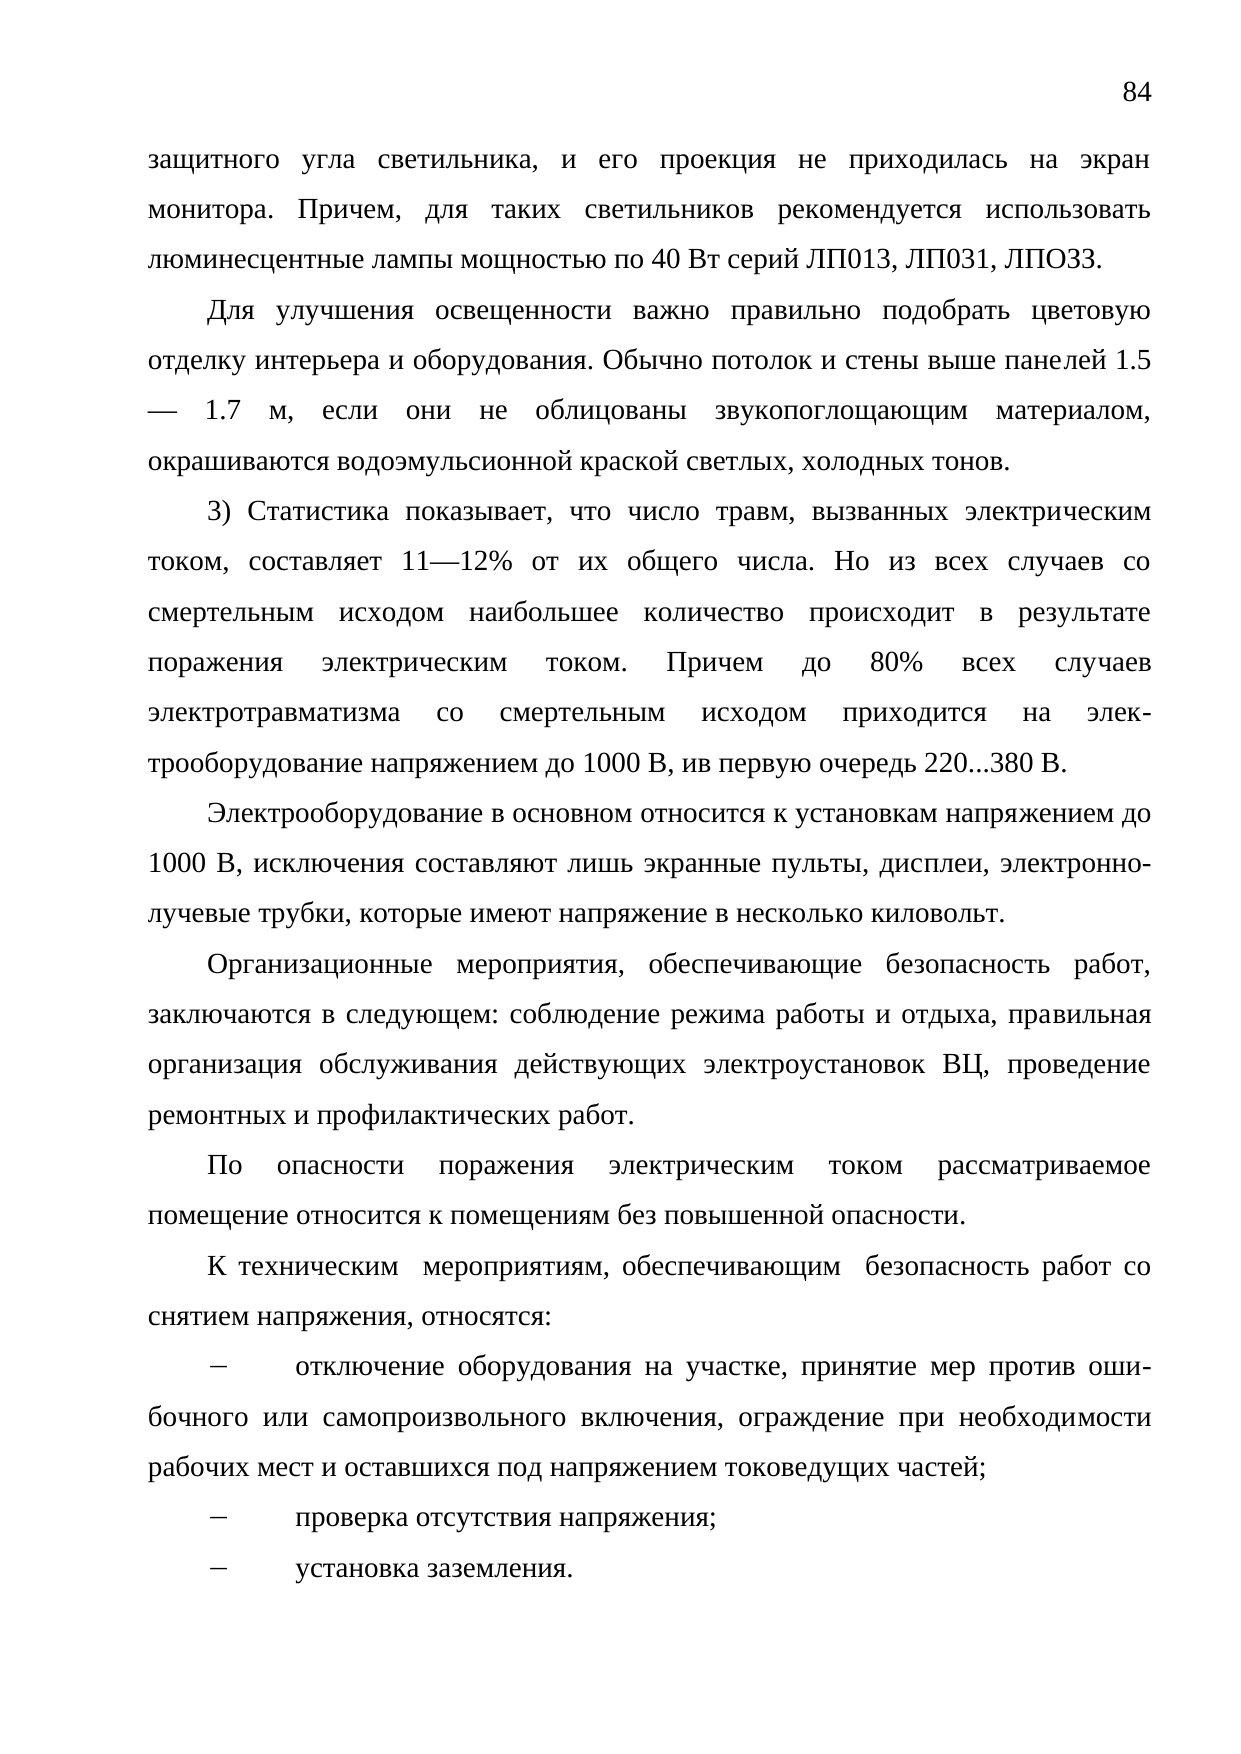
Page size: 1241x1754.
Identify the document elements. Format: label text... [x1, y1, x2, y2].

text По опасности поражения электрическим током рассматриваемое помещение относится к помещениям без повышенной опасности. [148, 1147, 1152, 1231]
text К техническим мероприятиям, обеспечивающим безопасность работ со снятием напряжения, относятся: [148, 1248, 1152, 1332]
list установка заземления. [148, 1550, 1152, 1583]
text Электрооборудование в основном относится к установкам напряжением до 1000 В, исключения составляют лишь экранные пульты, дисплеи, электронно-лучевые трубки, которые имеют напряжение в несколько киловольт. [148, 795, 1152, 929]
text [148, 141, 1152, 275]
text Для улучшения освещенности важно правильно подобрать цветовую отделку интерьера и оборудования. Обычно потолок и стены выше панелей 1.5 — 1.7 м, если они не облицованы звукопоглощающим материалом, окрашиваются водоэмульсионной краской светлых, холодных тонов. [148, 292, 1152, 476]
list проверка отсутствия напряжения; [148, 1499, 1152, 1533]
text Организационные мероприятия, обеспечивающие безопасность работ, заключаются в следующем: соблюдение режима работы и отдыха, правильная организация обслуживания действующих электроустановок ВЦ, проведение ремонтных и профилактических работ. [148, 946, 1152, 1130]
list отключение оборудования на участке, принятие мер против ошибочного или самопроизвольного включения, ограждение при необходимости рабочих мест и оставшихся под напряжением токоведущих частей; [148, 1348, 1152, 1483]
text 3) Статистика показывает, что число травм, вызванных электрическим током, составляет 11—12% от их общего числа. Но из всех случаев со смертельным исходом наибольшее количество происходит в результате поражения электрическим током. Причем до 80% всех случаев электротравматизма со смертельным исходом приходится на электрооборудование напряжением до 1000 В, ив первую очередь 220...380 В. [148, 493, 1152, 778]
